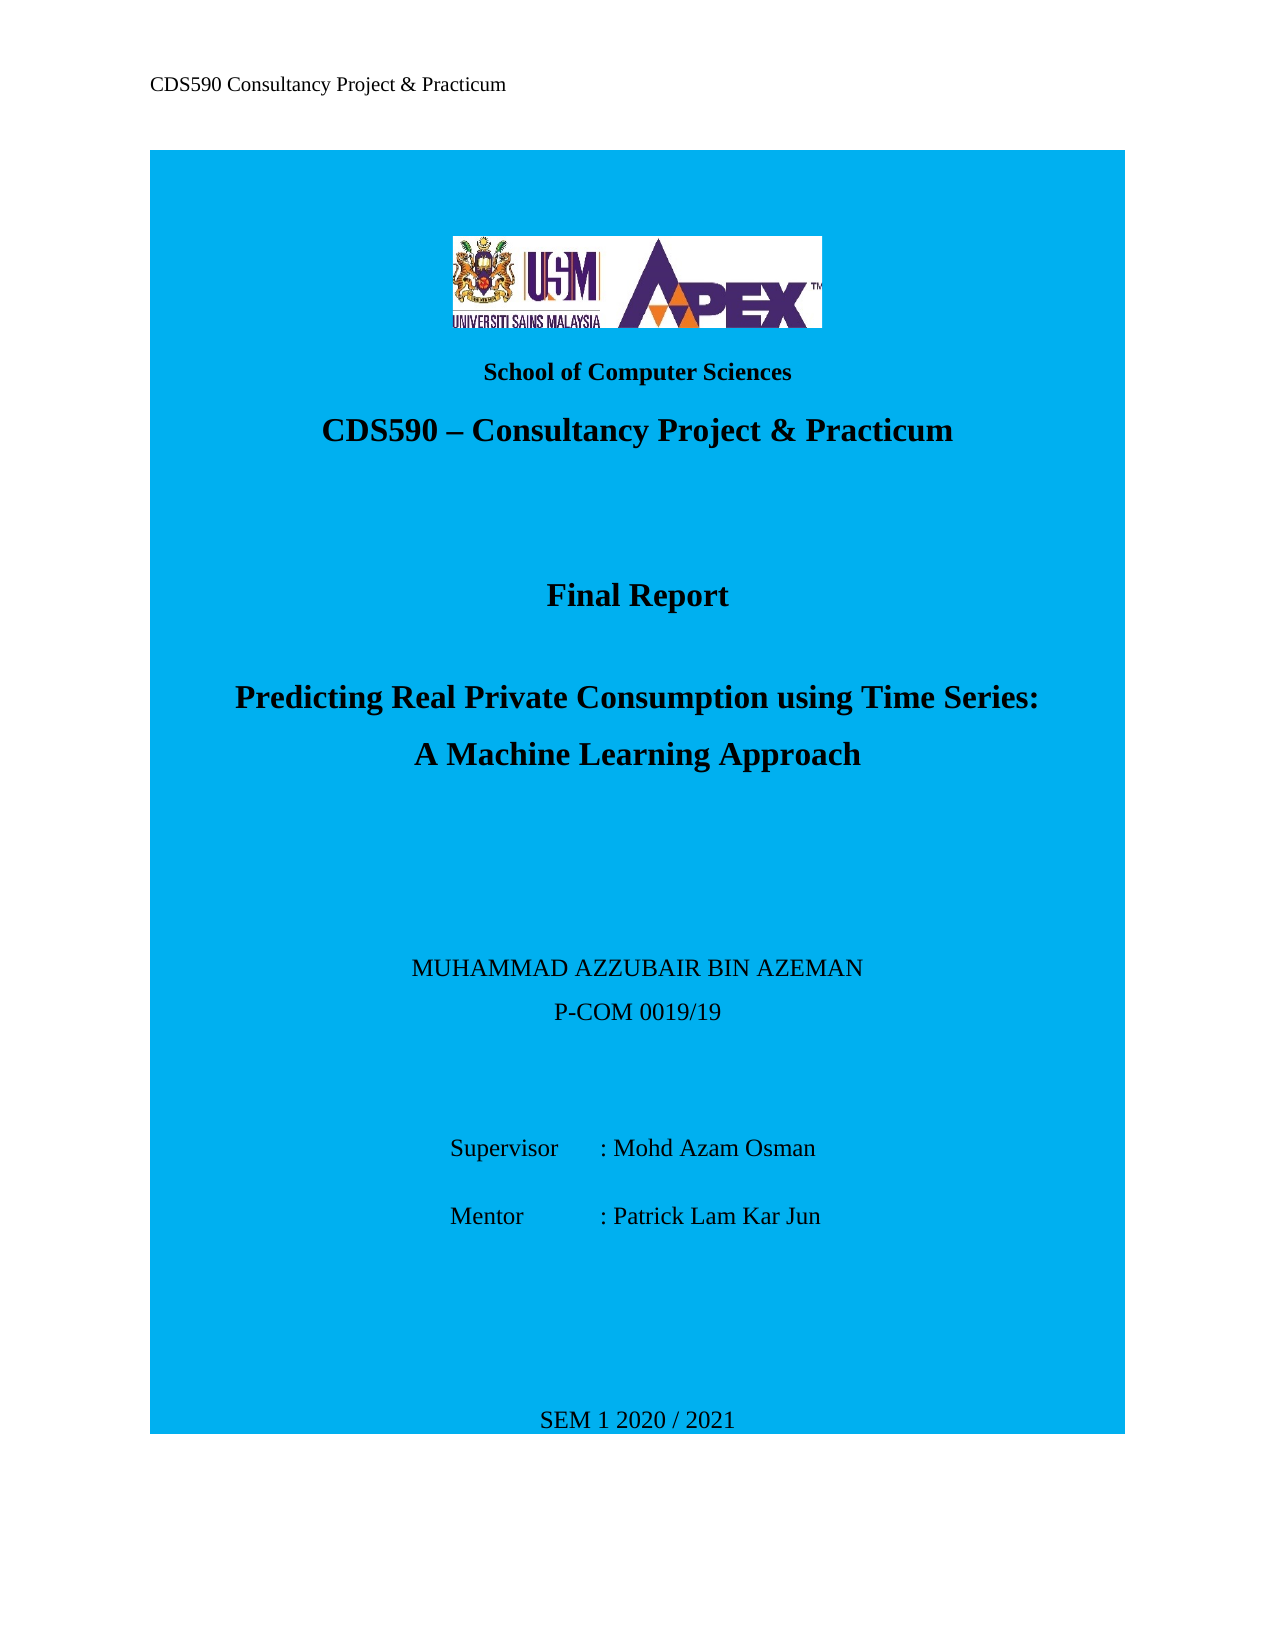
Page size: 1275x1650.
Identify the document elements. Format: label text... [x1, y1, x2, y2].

text Mentor : Patrick Lam Kar Jun [150, 1201, 1125, 1230]
text SEM 1 2020 / 2021 [150, 1405, 1125, 1434]
text School of Computer Sciences [150, 357, 1125, 386]
text Supervisor : Mohd Azam Osman [150, 1133, 1125, 1162]
text MUHAMMAD AZZUBAIR BIN AZEMAN P-COM 0019/19 [150, 953, 1125, 1025]
title Final Report [150, 576, 1125, 614]
title CDS590 – Consultancy Project & Practicum [150, 411, 1125, 449]
title Predicting Real Private Consumption using Time Series: A Machine Learning Approach [150, 677, 1125, 773]
picture [453, 237, 822, 327]
